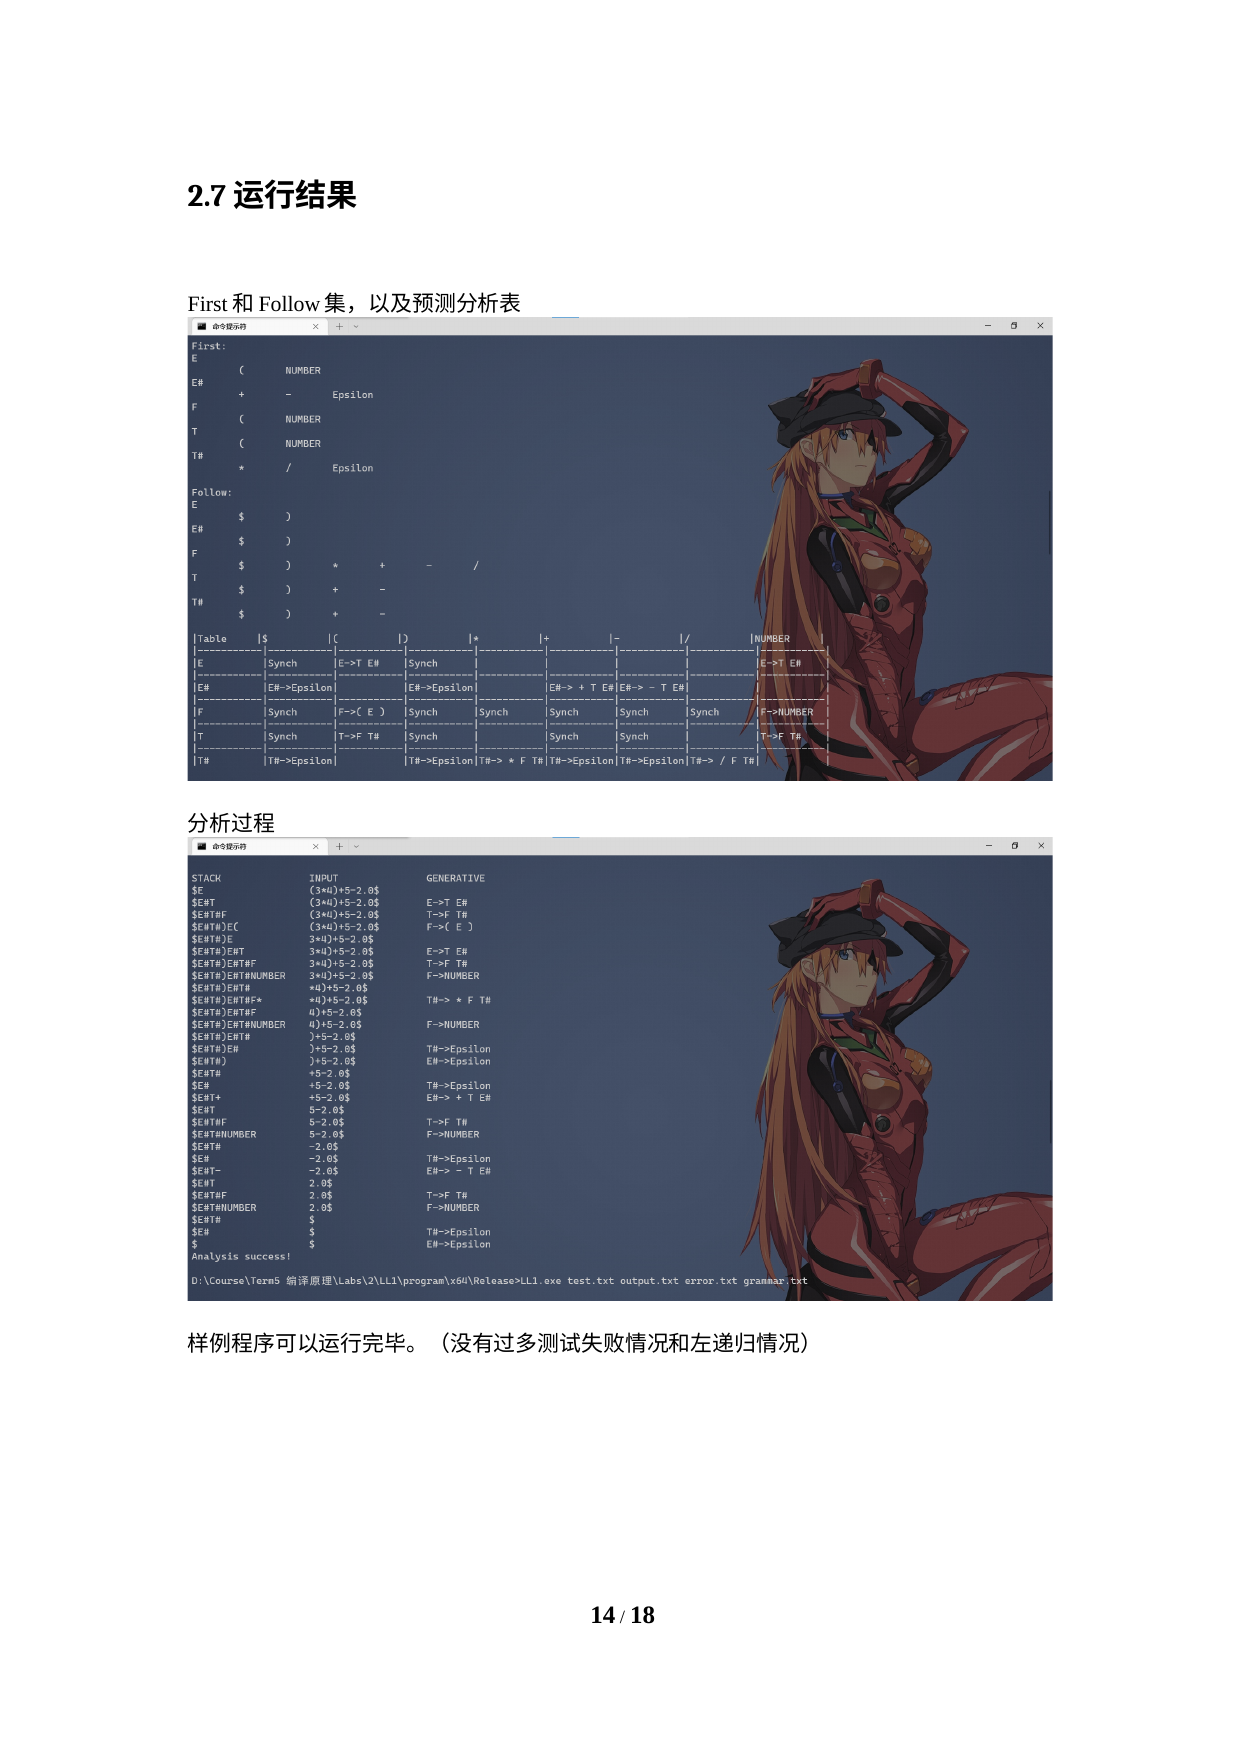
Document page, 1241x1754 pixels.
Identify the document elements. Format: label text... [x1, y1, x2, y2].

picture [187, 317, 1053, 781]
text First和Follow集，以及预测分析表 [187, 285, 1053, 317]
picture [187, 837, 1053, 1301]
text 分析过程 [187, 805, 1053, 837]
text 样例程序可以运行完毕。（没有过多测试失败情况和左递归情况） [187, 1325, 1053, 1358]
subtitle 2.7 运行结果 [187, 160, 1053, 225]
